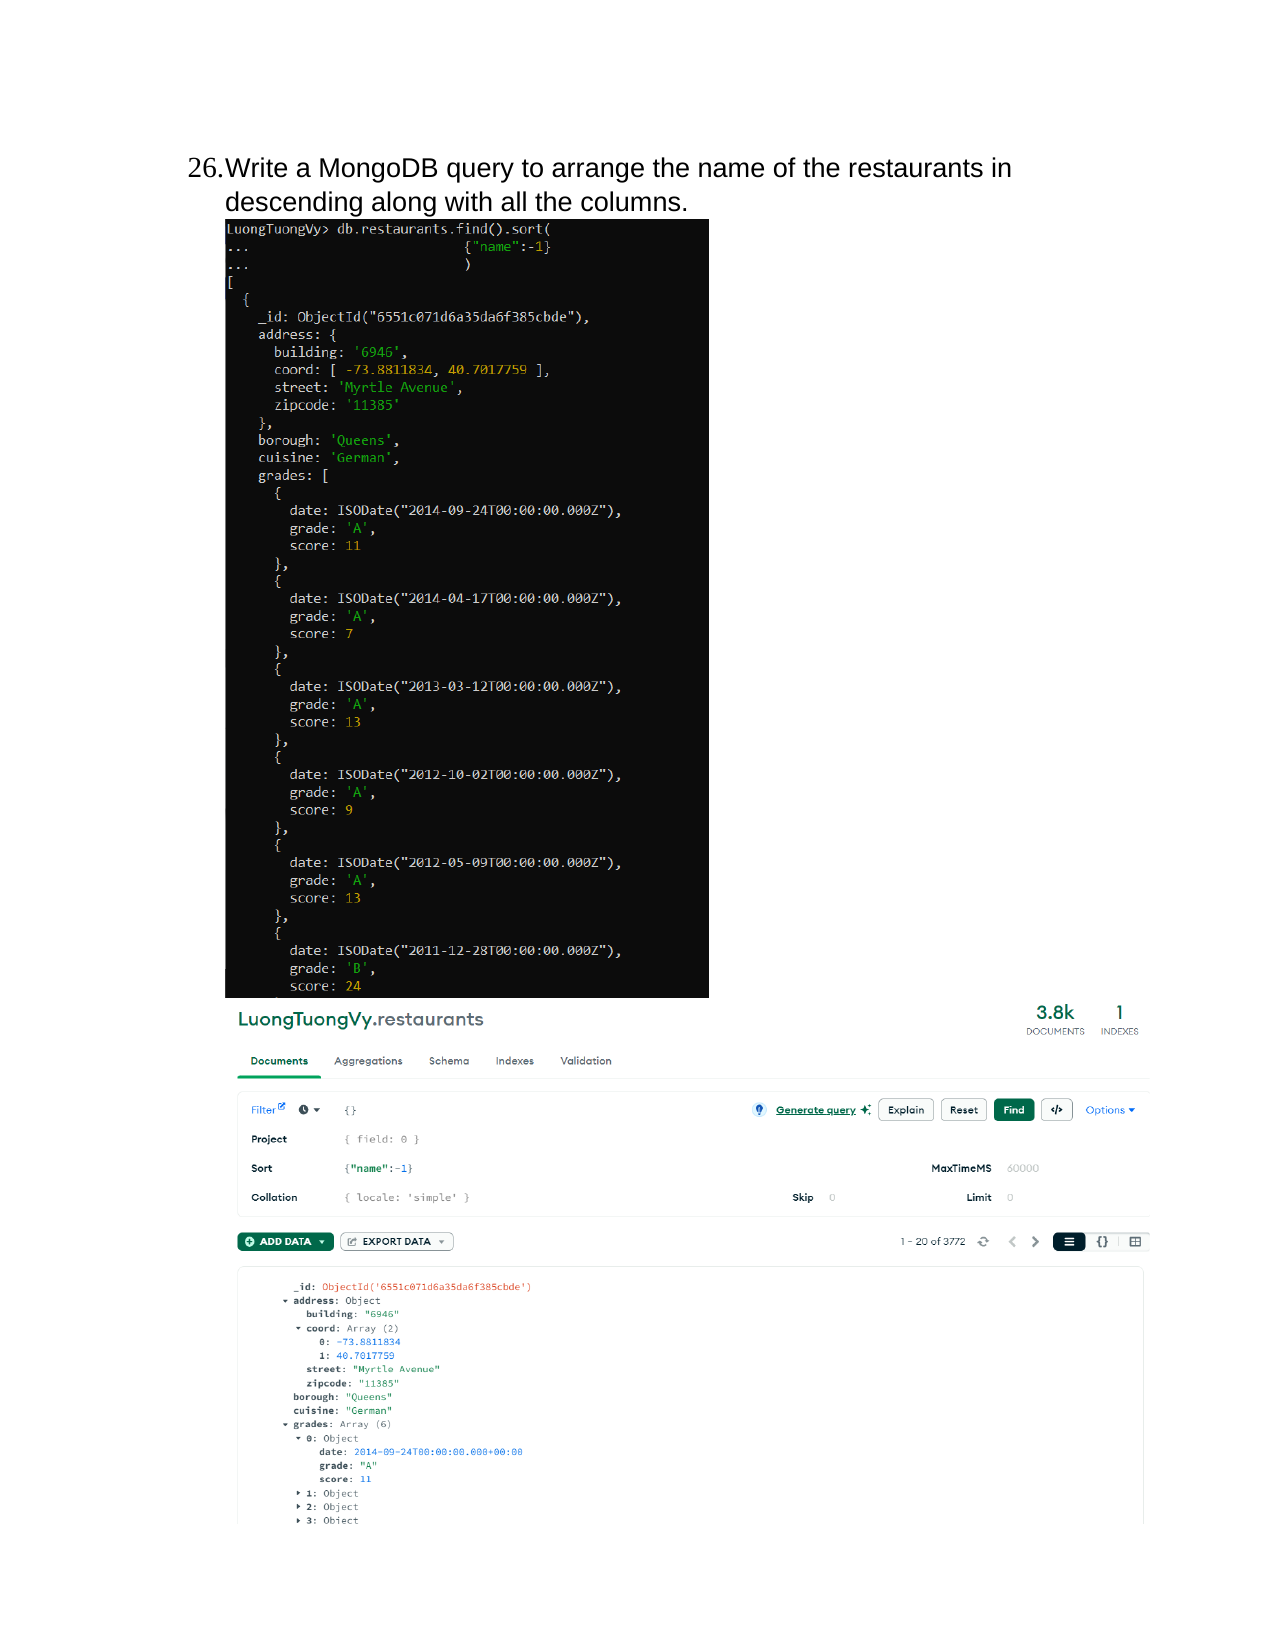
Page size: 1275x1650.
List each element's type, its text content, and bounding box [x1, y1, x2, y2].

picture [225, 219, 709, 998]
picture [225, 1000, 1150, 1524]
